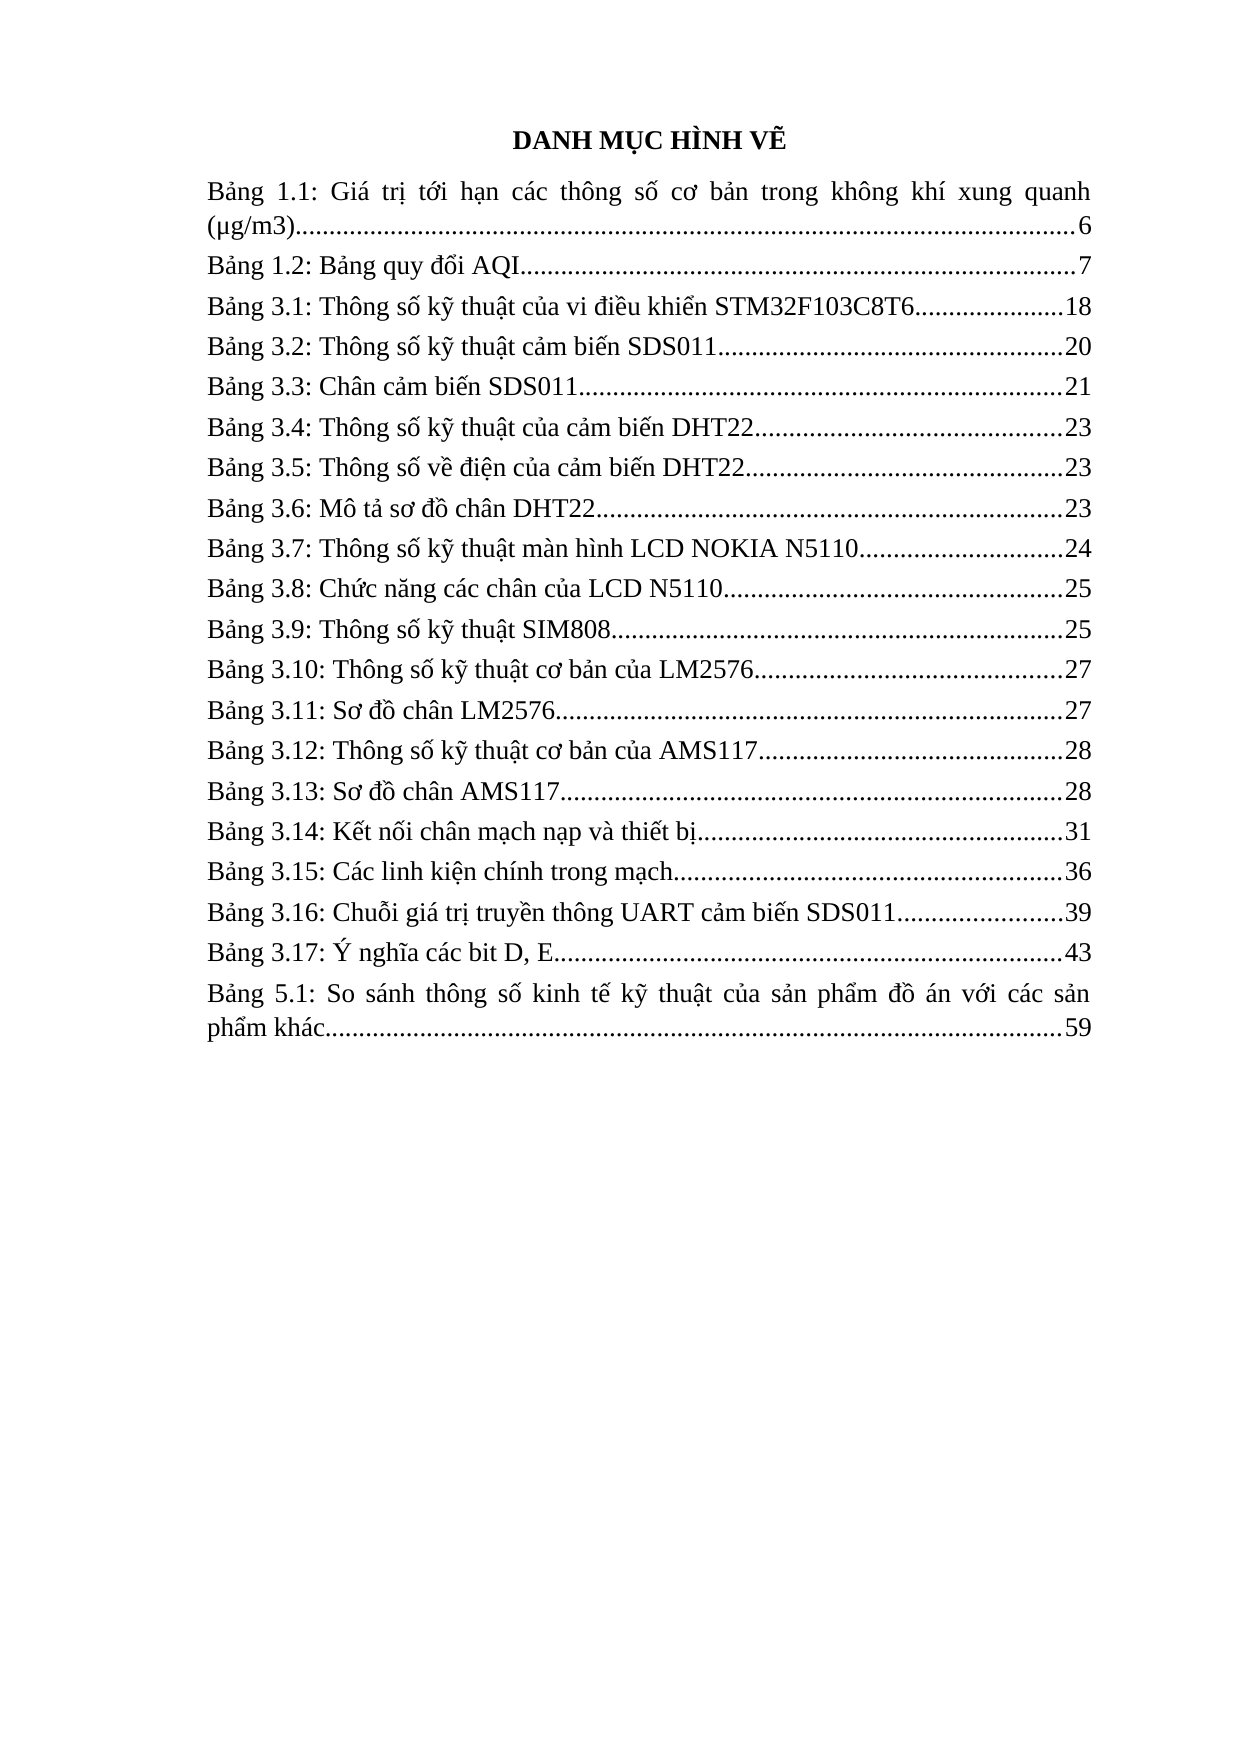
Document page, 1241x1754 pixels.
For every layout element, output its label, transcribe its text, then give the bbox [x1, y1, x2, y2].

text Bảng 3.13: Sơ đồ chân AMS117 28 [207, 774, 1092, 806]
text Bảng 3.7: Thông số kỹ thuật màn hình LCD NOKIA N5110 24 [207, 532, 1092, 563]
text Bảng 3.14: Kết nối chân mạch nạp và thiết bị 31 [207, 815, 1092, 846]
text Bảng 3.8: Chức năng các chân của LCD N5110 25 [207, 572, 1092, 604]
text Bảng 1.2: Bảng quy đổi AQI 7 [207, 249, 1092, 280]
text Bảng 3.3: Chân cảm biến SDS011 21 [207, 370, 1092, 402]
text Bảng 3.10: Thông số kỹ thuật cơ bản của LM2576 27 [207, 653, 1092, 684]
text Bảng 3.11: Sơ đồ chân LM2576 27 [207, 694, 1092, 725]
text Bảng 3.16: Chuỗi giá trị truyền thông UART cảm biến SDS011 39 [207, 896, 1092, 927]
text Bảng 3.5: Thông số về điện của cảm biến DHT22 23 [207, 451, 1092, 482]
text Bảng 1.1: Giá trị tới hạn các thông số cơ bản trong không khí xung quanh (μg/m3) 6 [207, 174, 1092, 240]
text DANH MỤC HÌNH VẼ [207, 124, 1092, 156]
text Bảng 5.1: So sánh thông số kinh tế kỹ thuật của sản phẩm đồ án với các sản phẩm khác 59 [207, 977, 1092, 1042]
text Bảng 3.6: Mô tả sơ đồ chân DHT22 23 [207, 492, 1092, 523]
text Bảng 3.4: Thông số kỹ thuật của cảm biến DHT22 23 [207, 411, 1092, 442]
text Bảng 3.9: Thông số kỹ thuật SIM808 25 [207, 613, 1092, 644]
text Bảng 3.12: Thông số kỹ thuật cơ bản của AMS117 28 [207, 734, 1092, 765]
text Bảng 3.1: Thông số kỹ thuật của vi điều khiển STM32F103C8T6 18 [207, 289, 1092, 321]
text Bảng 3.17: Ý nghĩa các bit D, E 43 [207, 936, 1092, 967]
text Bảng 3.15: Các linh kiện chính trong mạch 36 [207, 855, 1092, 887]
text Bảng 3.2: Thông số kỹ thuật cảm biến SDS011 20 [207, 330, 1092, 361]
